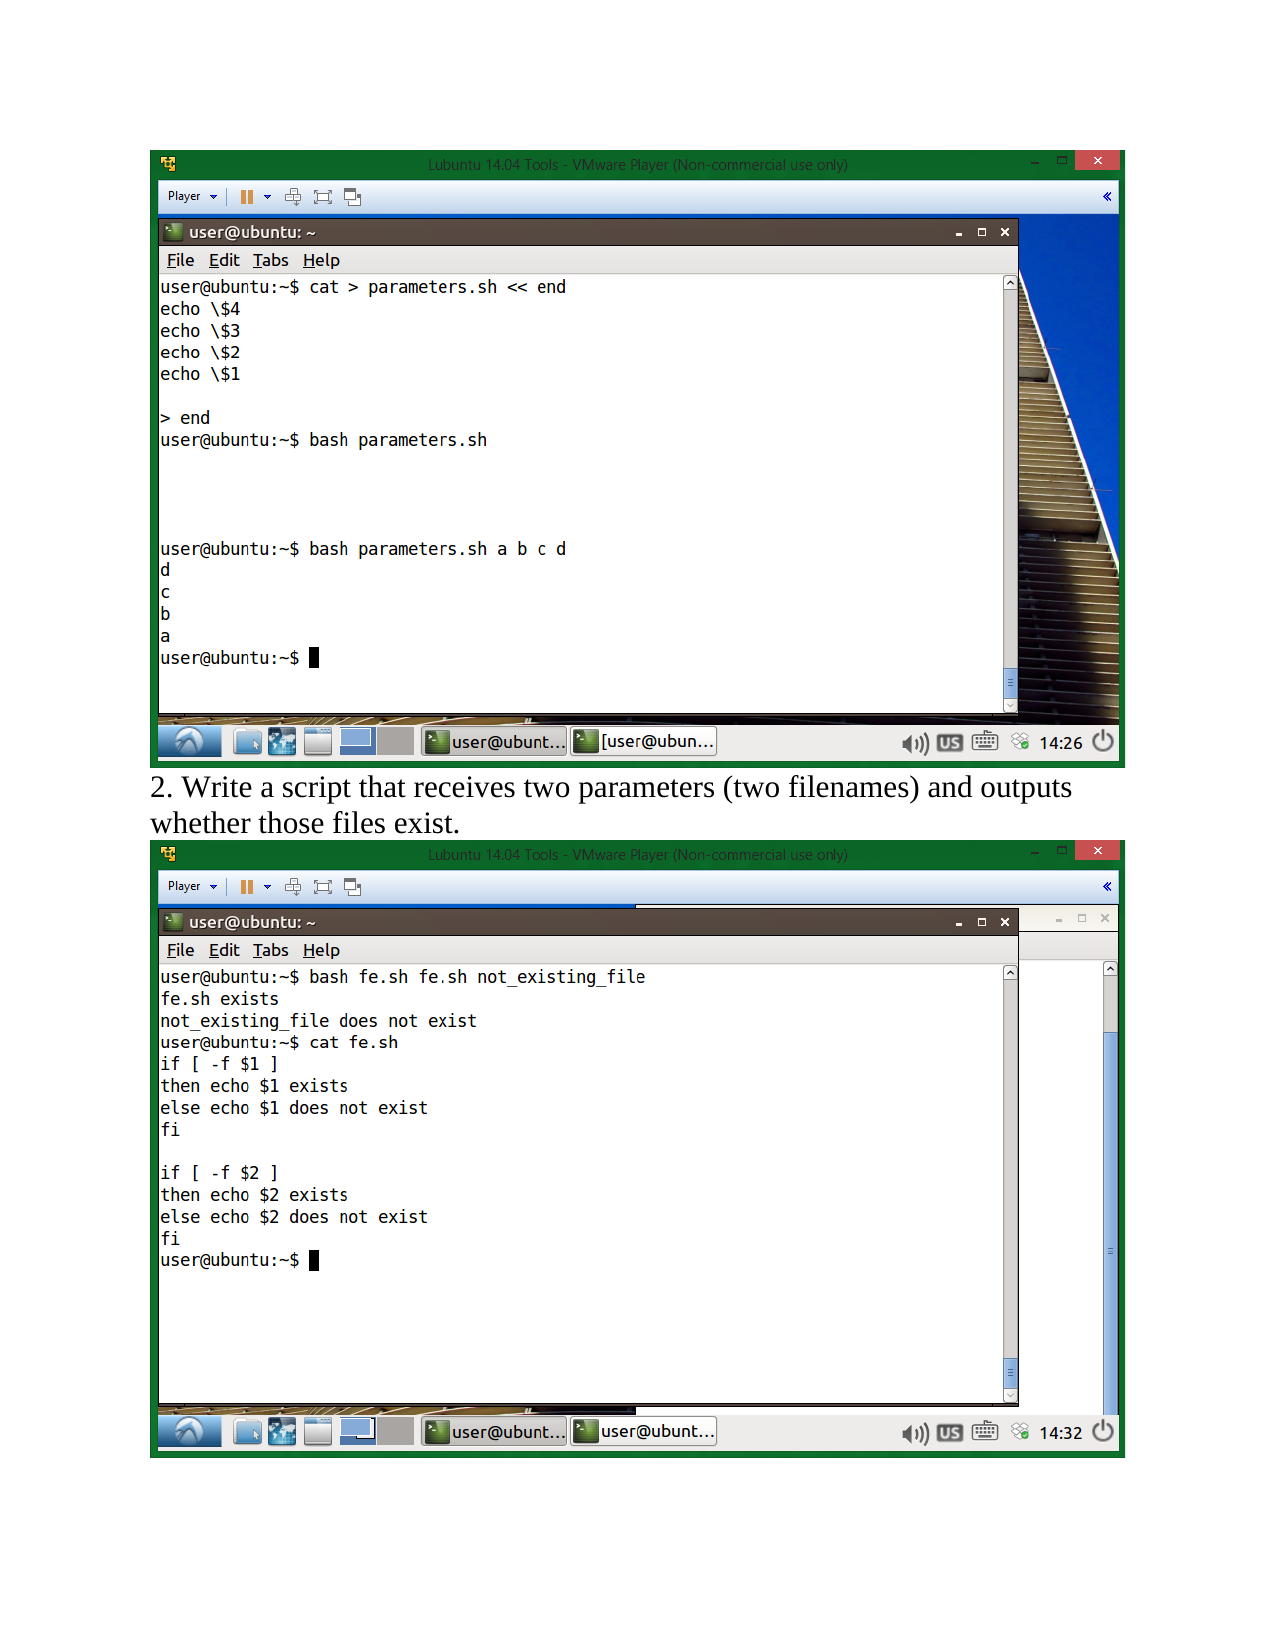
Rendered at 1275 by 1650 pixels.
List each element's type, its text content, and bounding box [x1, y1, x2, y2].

picture [150, 150, 1125, 768]
text 2. Write a script that receives two parameters (two filenames) and outputs whether those files exist. [150, 768, 1125, 840]
picture [150, 840, 1125, 1458]
